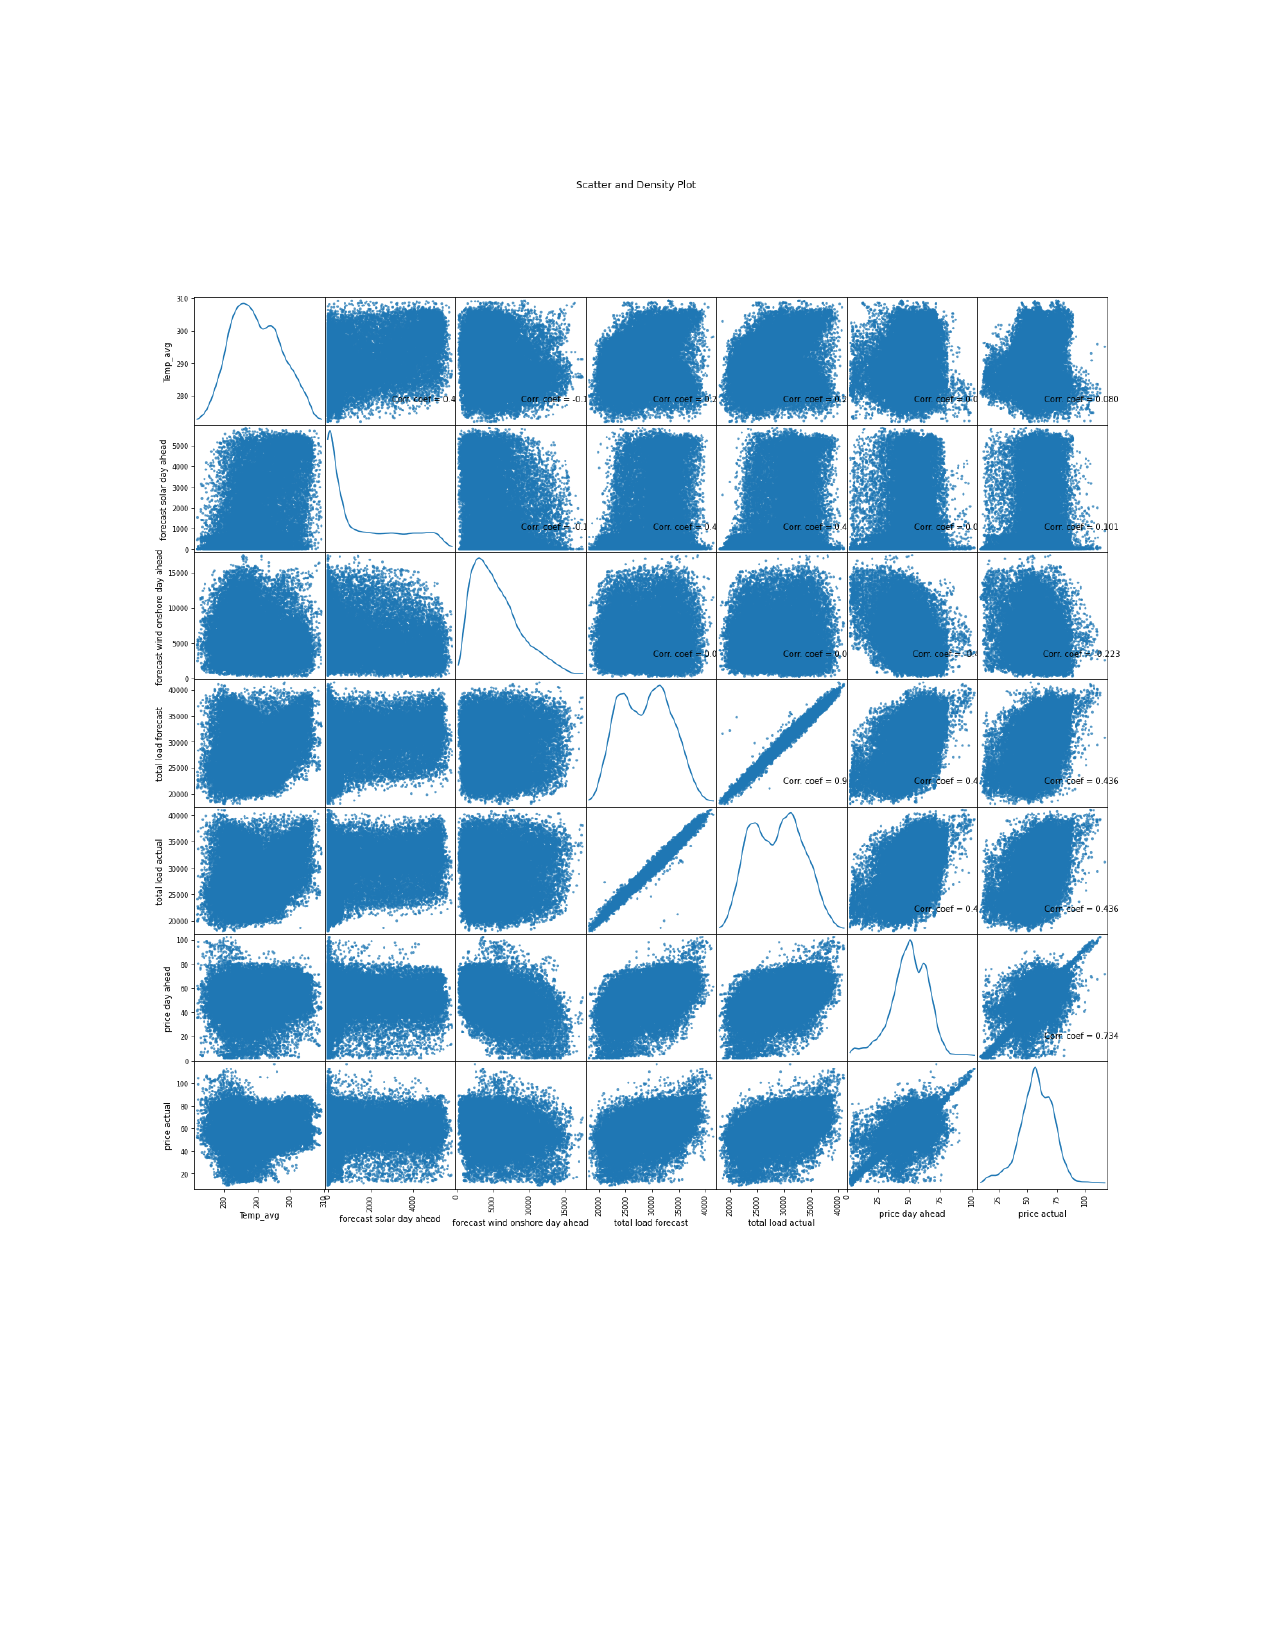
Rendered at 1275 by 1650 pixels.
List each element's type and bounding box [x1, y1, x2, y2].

picture [150, 175, 1125, 1232]
